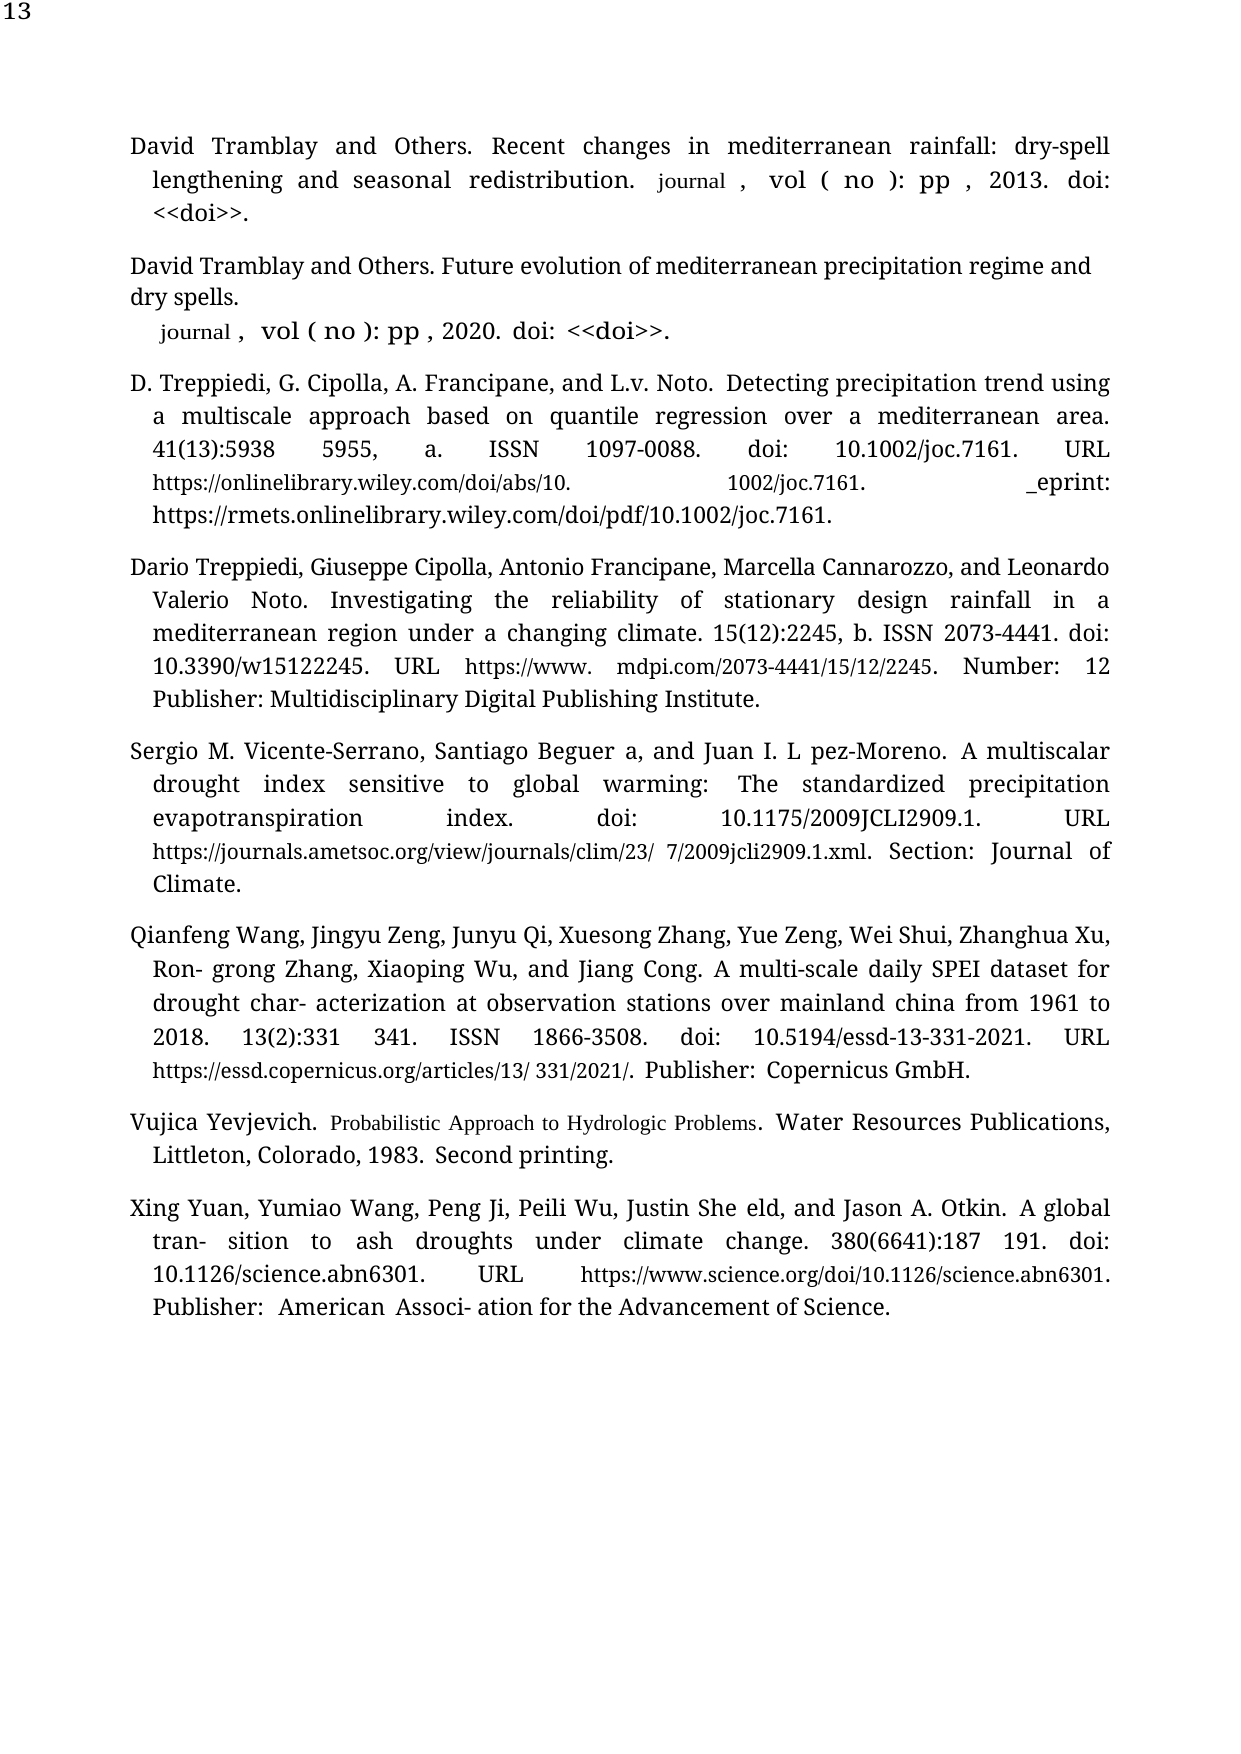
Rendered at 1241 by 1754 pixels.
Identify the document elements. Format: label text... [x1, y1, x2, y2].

text David Tramblay and Others. Future evolution of mediterranean precipitation regime and dry spells. [130, 250, 1122, 312]
text D. Treppiedi, G. Cipolla, A. Francipane, and L.v. Noto. Detecting precipitation trend using a multiscale approach based on quantile regression over a mediterranean area. 41(13):5938 5955, a. ISSN 1097-0088. doi: 10.1002/joc.7161. URL https://onlinelibrary.wiley.com/doi/abs/10. 1002/joc.7161. _eprint: https://rmets.onlinelibrary.wiley.com/doi/pdf/10.1002/joc.7161. [130, 367, 1111, 531]
text Xing Yuan, Yumiao Wang, Peng Ji, Peili Wu, Justin She eld, and Jason A. Otkin. A global tran- sition to ash droughts under climate change. 380(6641):187 191. doi: 10.1126/science.abn6301. URL https://www.science.org/doi/10.1126/science.abn6301. Publisher: American Associ- ation for the Advancement of Science. [130, 1192, 1111, 1322]
text journal , vol ( no ): pp , 2020. doi: <<doi>>. [152, 315, 1122, 346]
text David Tramblay and Others. Recent changes in mediterranean rainfall: dry-spell lengthening and seasonal redistribution. journal , vol ( no ): pp , 2013. doi: <<doi>>. [130, 130, 1111, 229]
text Dario Treppiedi, Giuseppe Cipolla, Antonio Francipane, Marcella Cannarozzo, and Leonardo Valerio Noto. Investigating the reliability of stationary design rainfall in a mediterranean region under a changing climate. 15(12):2245, b. ISSN 2073-4441. doi: 10.3390/w15122245. URL https://www. mdpi.com/2073-4441/15/12/2245. Number: 12 Publisher: Multidisciplinary Digital Publishing Institute. [130, 551, 1111, 714]
text Vujica Yevjevich. Probabilistic Approach to Hydrologic Problems. Water Resources Publications, Littleton, Colorado, 1983. Second printing. [130, 1105, 1111, 1170]
text Qianfeng Wang, Jingyu Zeng, Junyu Qi, Xuesong Zhang, Yue Zeng, Wei Shui, Zhanghua Xu, Ron- grong Zhang, Xiaoping Wu, and Jiang Cong. A multi-scale daily SPEI dataset for drought char- acterization at observation stations over mainland china from 1961 to 2018. 13(2):331 341. ISSN 1866-3508. doi: 10.5194/essd-13-331-2021. URL https://essd.copernicus.org/articles/13/ 331/2021/. Publisher: Copernicus GmbH. [130, 919, 1111, 1085]
text Sergio M. Vicente-Serrano, Santiago Beguer a, and Juan I. L pez-Moreno. A multiscalar drought index sensitive to global warming: The standardized precipitation evapotranspiration index. doi: 10.1175/2009JCLI2909.1. URL https://journals.ametsoc.org/view/journals/clim/23/ 7/2009jcli2909.1.xml. Section: Journal of Climate. [130, 735, 1111, 899]
